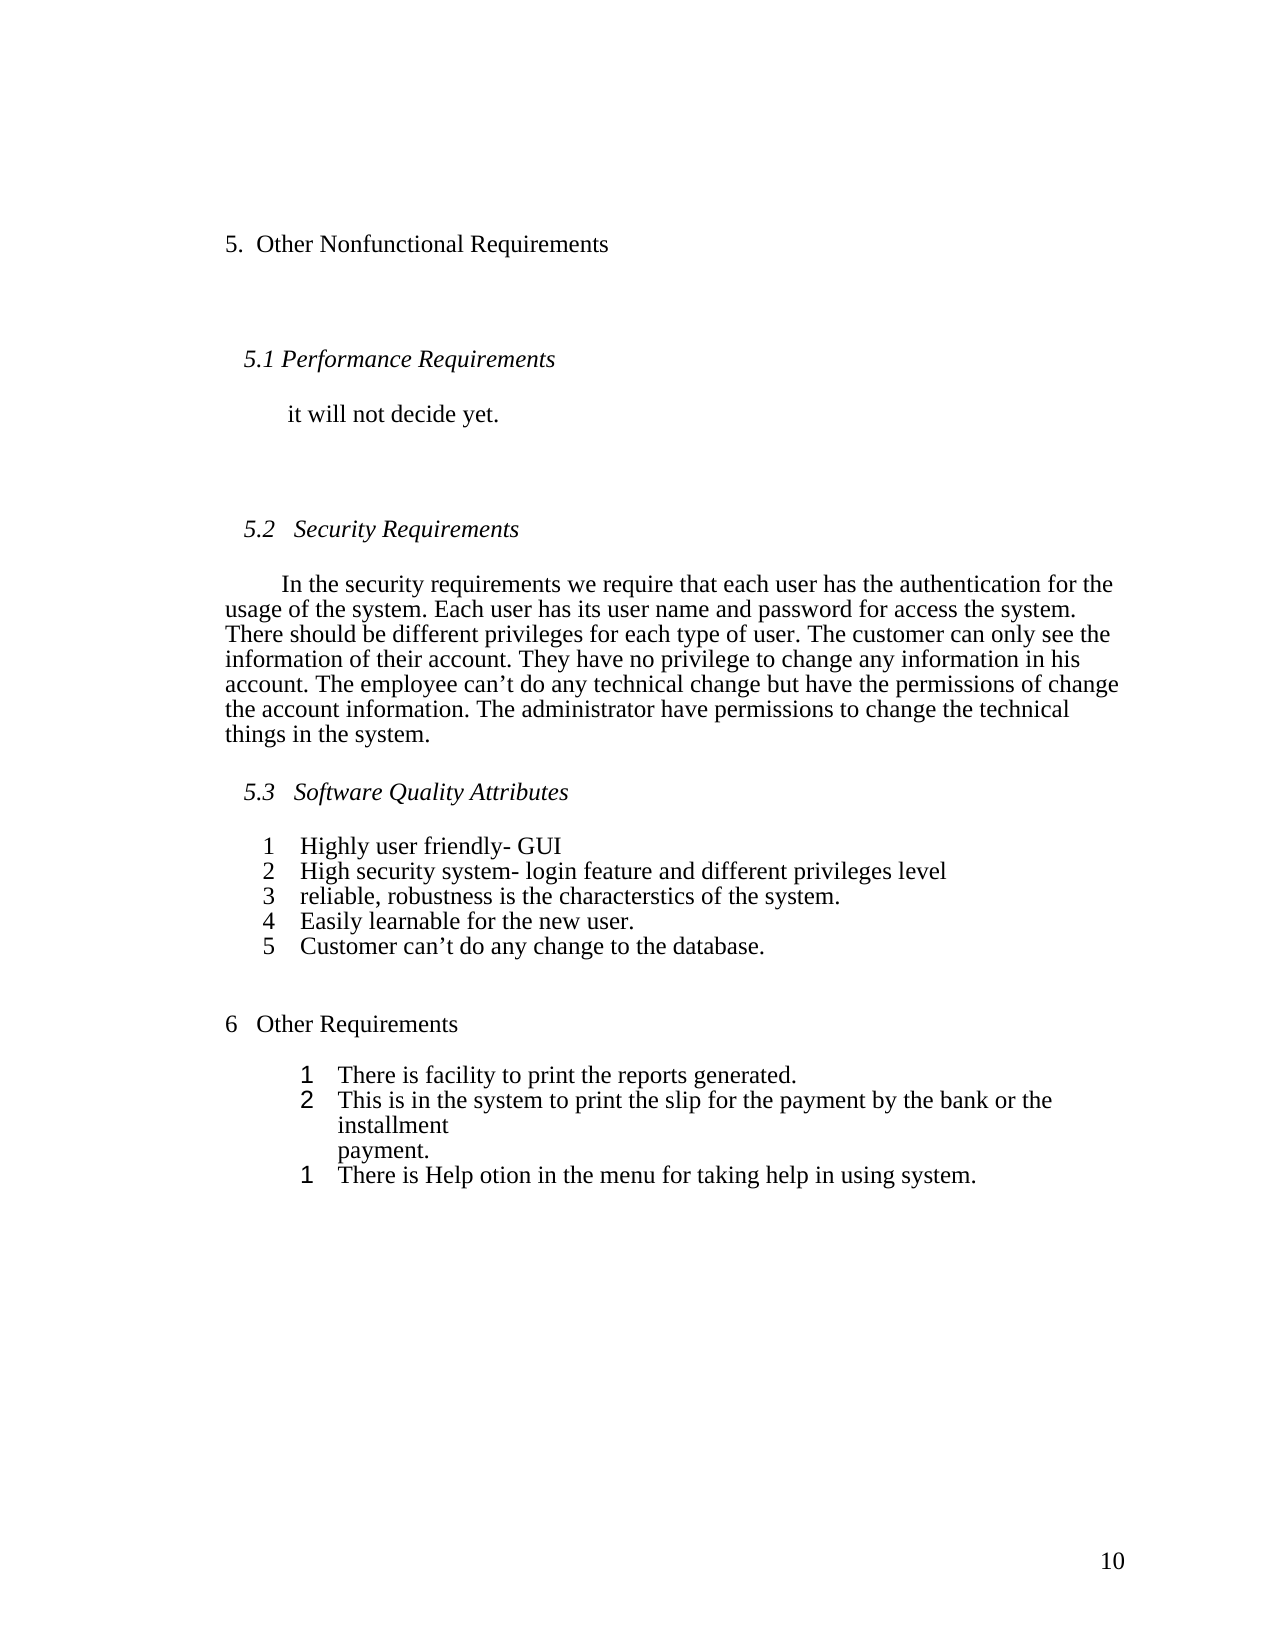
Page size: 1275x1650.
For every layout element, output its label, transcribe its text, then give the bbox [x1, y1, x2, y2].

subtitle 5.3 Software Quality Attributes [225, 777, 1125, 805]
text In the security requirements we require that each user has the authentication for the usage of the system. Each user has its user name and password for access the system. There should be different privileges for each type of user. The customer can only see the information of their account. They have no privilege to change any information in his account. The employee can’t do any technical change but have the permissions of change the account information. The administrator have permissions to change the technical things in the system. [225, 572, 1125, 747]
list Highly user friendly- GUI [262, 834, 1125, 859]
list There is Help otion in the menu for taking help in using system. [300, 1163, 1125, 1188]
subtitle 5. Other Nonfunctional Requirements [225, 229, 1125, 257]
subtitle 5.2 Security Requirements [244, 514, 1125, 543]
list This is in the system to print the slip for the payment by the bank or the installment [300, 1088, 1125, 1138]
list There is facility to print the reports generated. [300, 1063, 1125, 1088]
list Customer can’t do any change to the database. [262, 934, 1125, 959]
subtitle 5.1 Performance Requirements [244, 344, 1125, 373]
list reliable, robustness is the characterstics of the system. [262, 884, 1125, 909]
subtitle 6 Other Requirements [225, 1009, 1125, 1038]
text payment. [262, 1138, 1125, 1163]
text it will not decide yet. [225, 402, 1125, 427]
list Easily learnable for the new user. [262, 909, 1125, 934]
list High security system- login feature and different privileges level [262, 859, 1125, 884]
